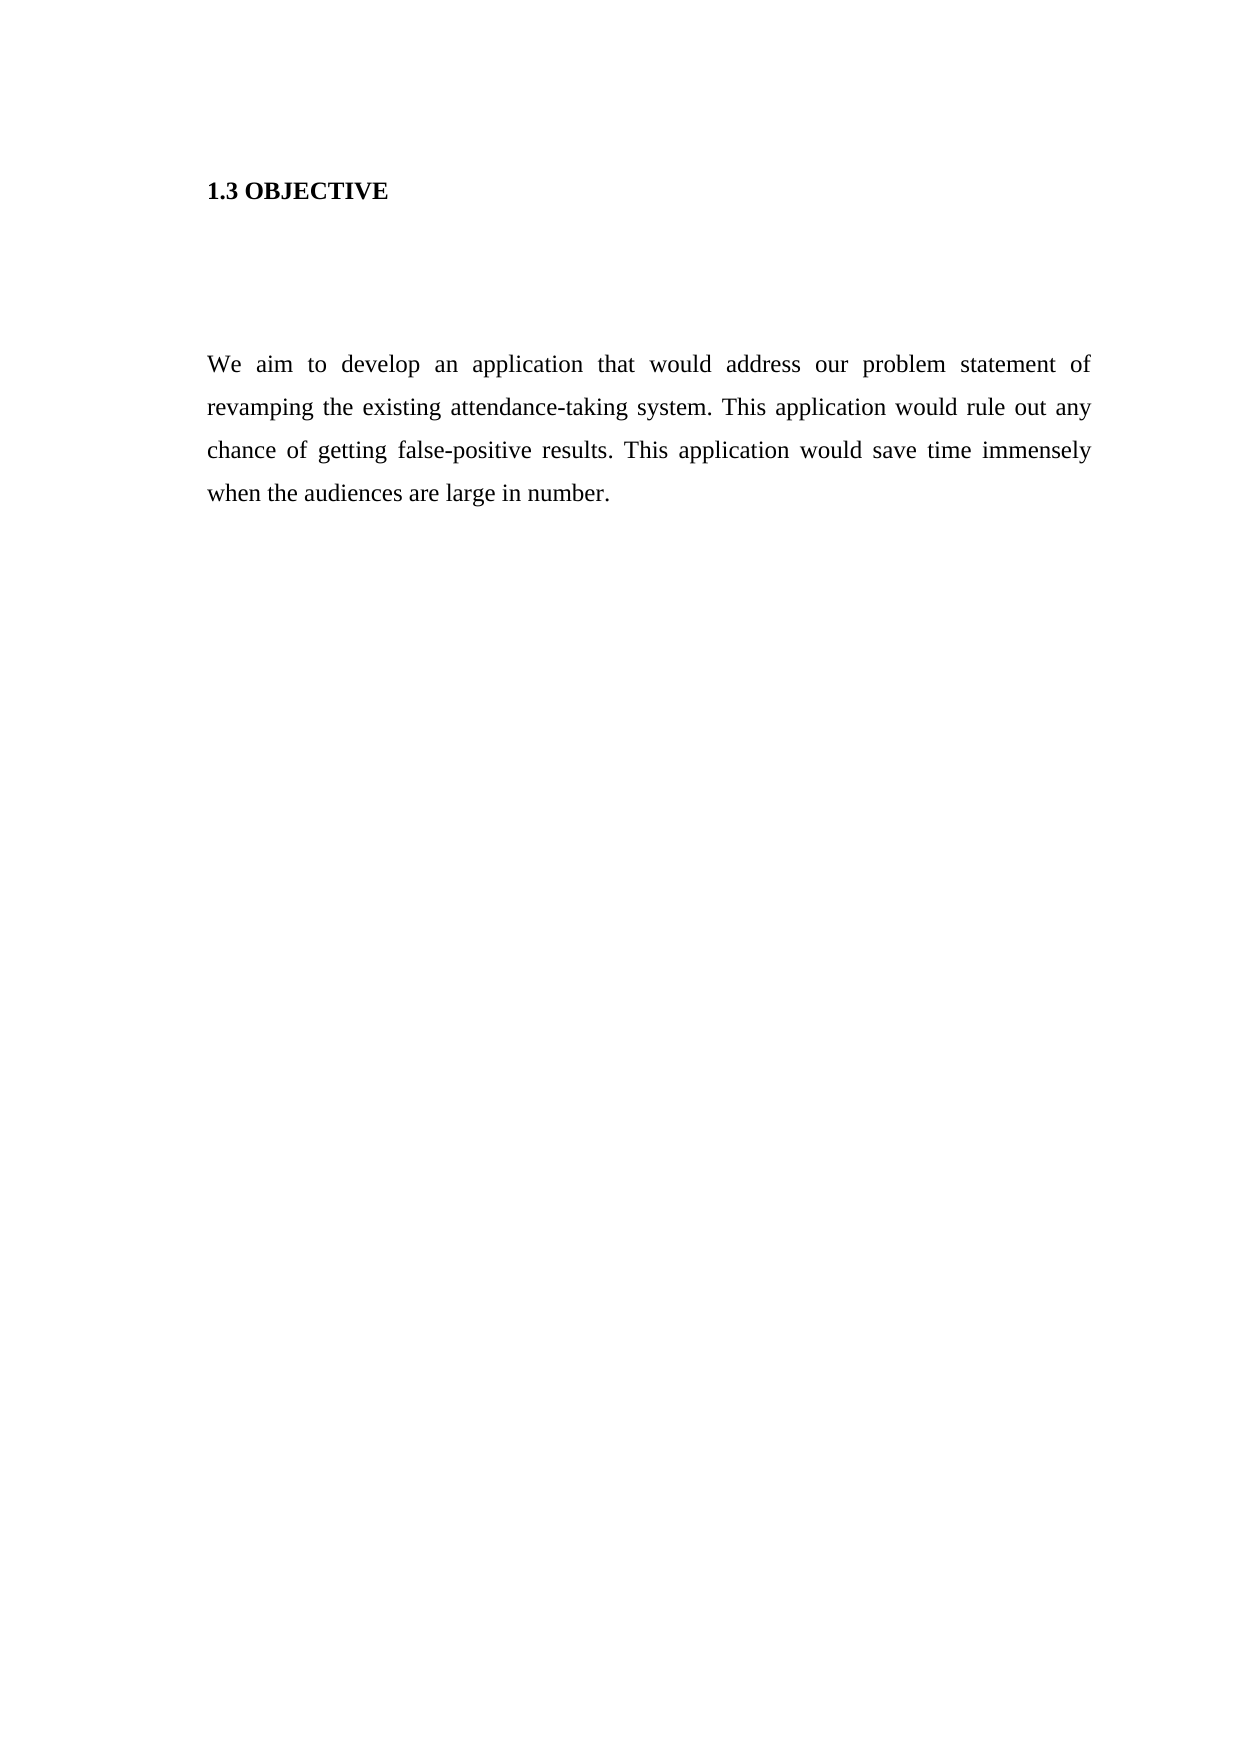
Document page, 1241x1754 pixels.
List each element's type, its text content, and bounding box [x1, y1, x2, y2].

text 1.3 OBJECTIVE [207, 176, 1092, 205]
text We aim to develop an application that would address our problem statement of revamping the existing attendance-taking system. This application would rule out any chance of getting false-positive results. This application would save time immensely when the audiences are large in number. [207, 349, 1092, 507]
